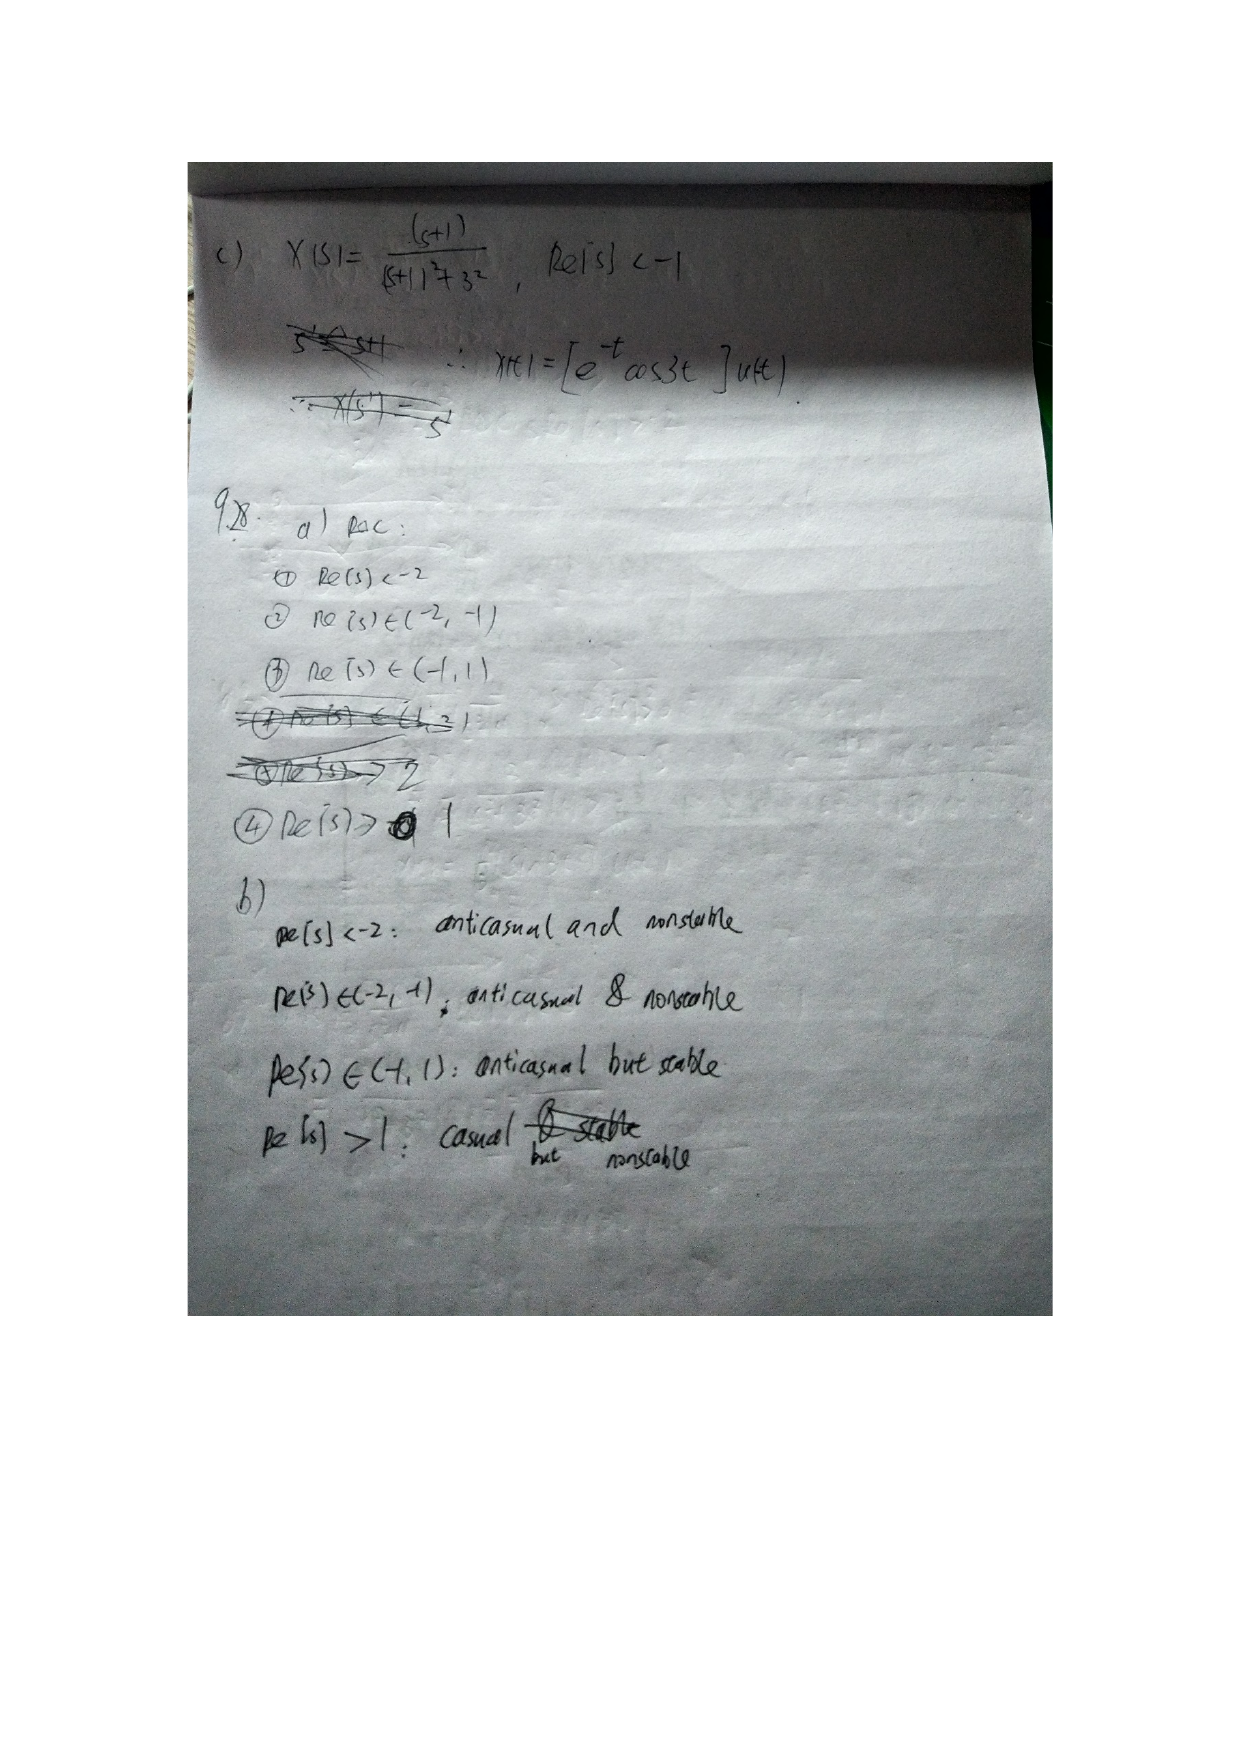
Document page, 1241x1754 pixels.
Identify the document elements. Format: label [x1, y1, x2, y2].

picture [187, 162, 1053, 1316]
